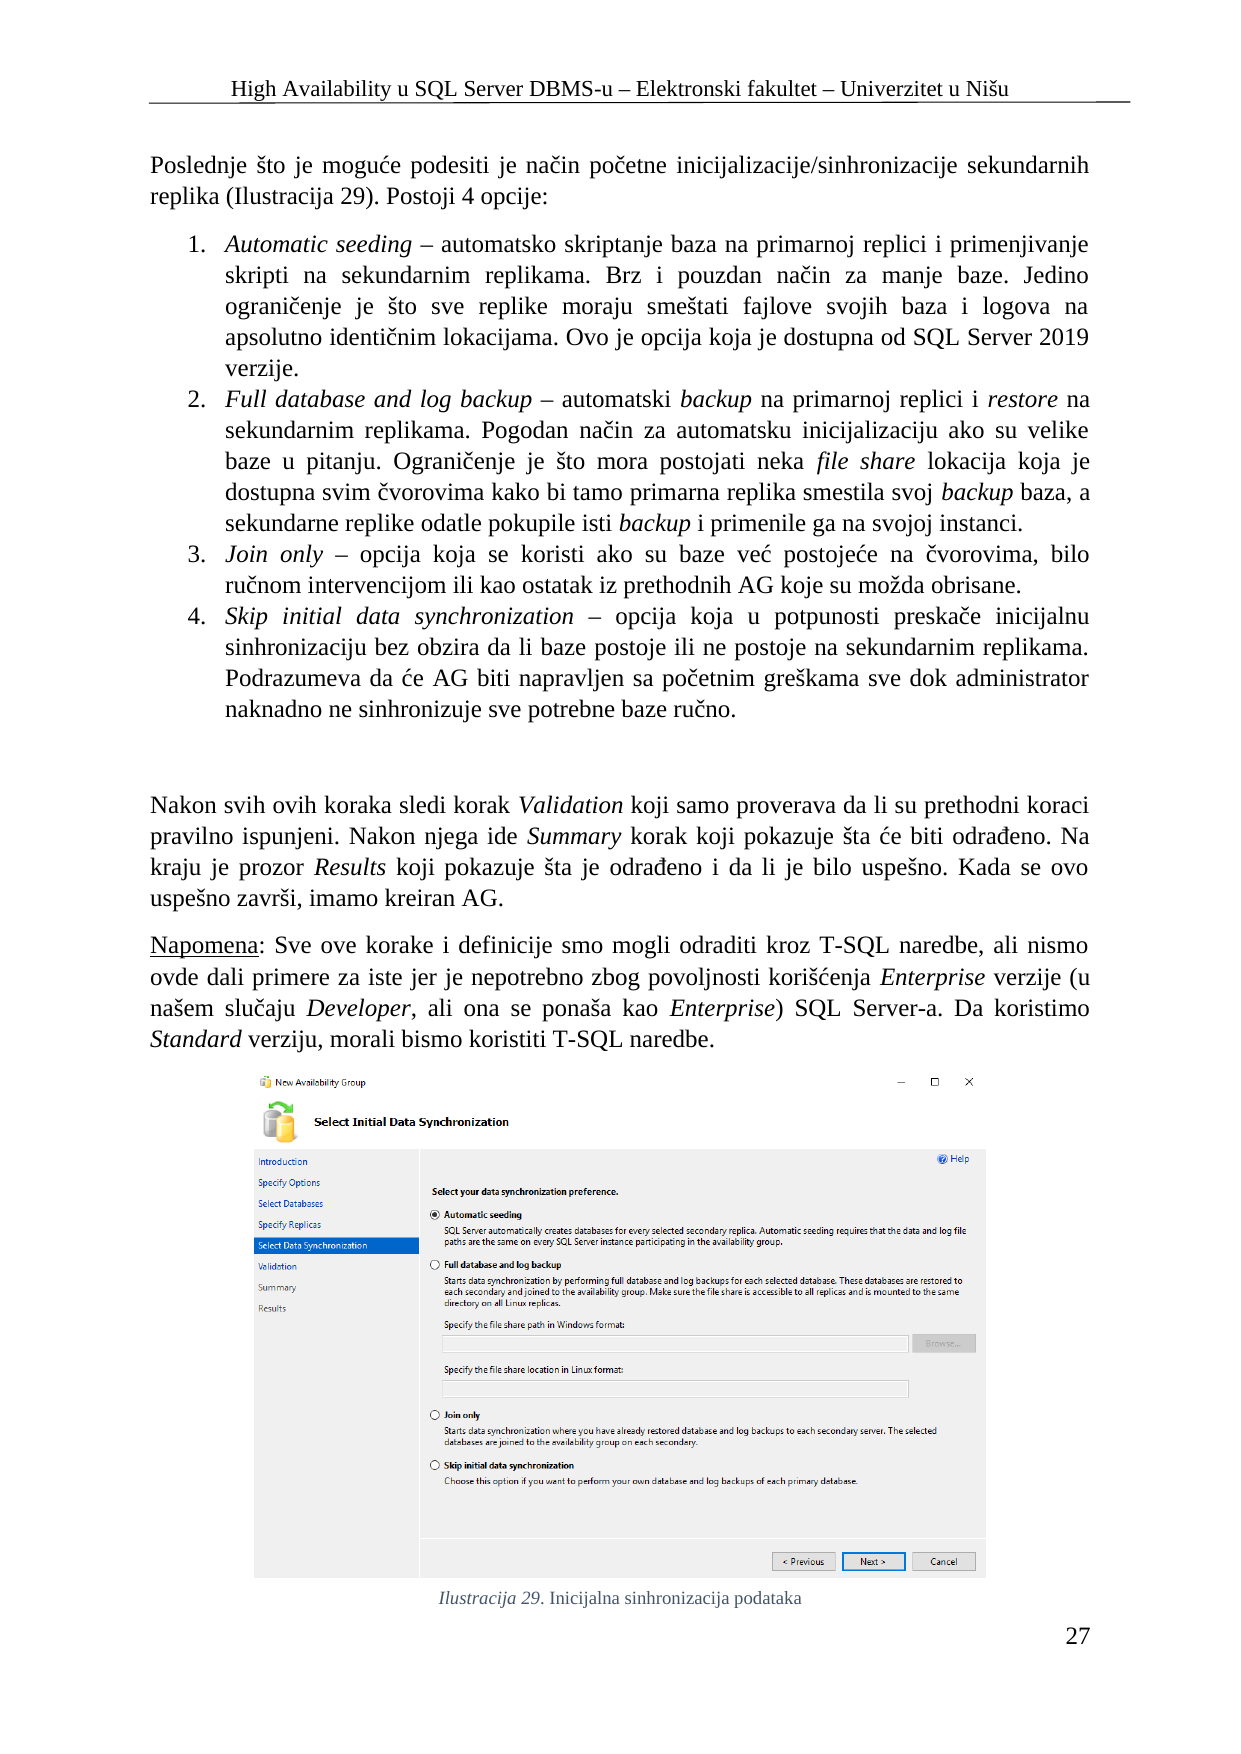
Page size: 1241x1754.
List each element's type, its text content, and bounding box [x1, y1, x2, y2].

list Join only – opcija koja se koristi ako su baze već postojeće na čvorovima, bilo ručnom intervencijom ili kao ostatak iz prethodnih AG koje su možda obrisane. [187, 539, 1090, 599]
list Full database and log backup – automatski backup na primarnoj replici i restore na sekundarnim replikama. Pogodan način za automatsku inicijalizaciju ako su velike baze u pitanju. Ograničenje je što mora postojati neka file share lokacija koja je dostupna svim čvorovima kako bi tamo primarna replika smestila svoj backup baza, a sekundarne replike odatle pokupile isti backup i primenile ga na svojoj instanci. [187, 384, 1090, 537]
picture [254, 1071, 986, 1578]
text Poslednje što je moguće podesiti je način početne inicijalizacije/sinhronizacije sekundarnih replika (Ilustracija 29). Postoji 4 opcije: [150, 150, 1090, 210]
text Nakon svih ovih koraka sledi korak Validation koji samo proverava da li su prethodni koraci pravilno ispunjeni. Nakon njega ide Summary korak koji pokazuje šta će biti odrađeno. Na kraju je prozor Results koji pokazuje šta je odrađeno i da li je bilo uspešno. Kada se ovo uspešno završi, imamo kreiran AG. [150, 790, 1090, 912]
list Automatic seeding – automatsko skriptanje baza na primarnoj replici i primenjivanje skripti na sekundarnim replikama. Brz i pouzdan način za manje baze. Jedino ograničenje je što sve replike moraju smeštati fajlove svojih baza i logova na apsolutno identičnim lokacijama. Ovo je opcija koja je dostupna od SQL Server 2019 verzije. [187, 229, 1090, 382]
text Napomena: Sve ove korake i definicije smo mogli odraditi kroz T-SQL naredbe, ali nismo ovde dali primere za iste jer je nepotrebno zbog povoljnosti korišćenja Enterprise verzije (u našem slučaju Developer, ali ona se ponaša kao Enterprise) SQL Server-a. Da koristimo Standard verziju, morali bismo koristiti T-SQL naredbe. [150, 931, 1090, 1052]
list Skip initial data synchronization – opcija koja u potpunosti preskače inicijalnu sinhronizaciju bez obzira da li baze postoje ili ne postoje na sekundarnim replikama. Podrazumeva da će AG biti napravljen sa početnim greškama sve dok administrator naknadno ne sinhronizuje sve potrebne baze ručno. [187, 601, 1090, 723]
